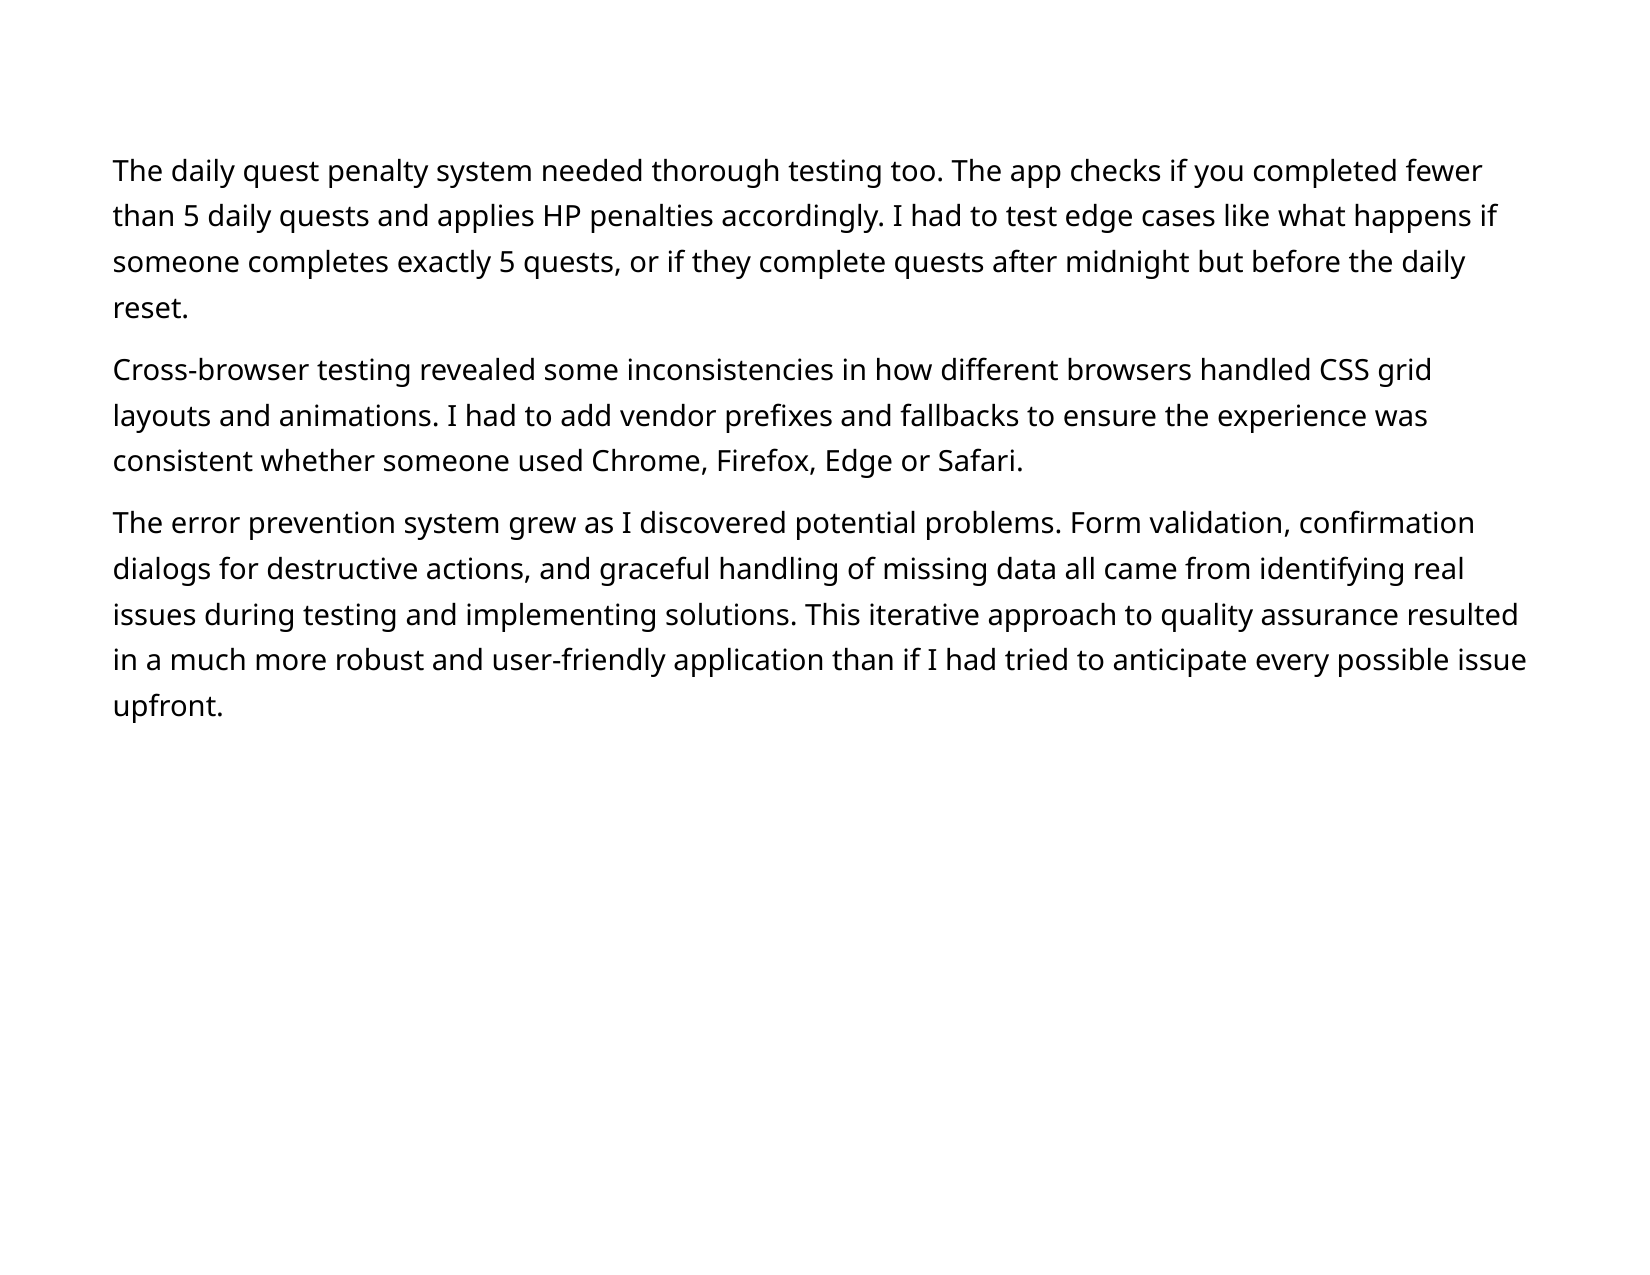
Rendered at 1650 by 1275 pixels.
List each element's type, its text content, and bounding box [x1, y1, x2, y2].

text The daily quest penalty system needed thorough testing too. The app checks if you completed fewer than 5 daily quests and applies HP penalties accordingly. I had to test edge cases like what happens if someone completes exactly 5 quests, or if they complete quests after midnight but before the daily reset. [112, 150, 1537, 327]
text Cross-browser testing revealed some inconsistencies in how different browsers handled CSS grid layouts and animations. I had to add vendor prefixes and fallbacks to ensure the experience was consistent whether someone used Chrome, Firefox, Edge or Safari. [112, 349, 1537, 480]
text The error prevention system grew as I discovered potential problems. Form validation, confirmation dialogs for destructive actions, and graceful handling of missing data all came from identifying real issues during testing and implementing solutions. This iterative approach to quality assurance resulted in a much more robust and user-friendly application than if I had tried to anticipate every possible issue upfront. [112, 503, 1537, 725]
